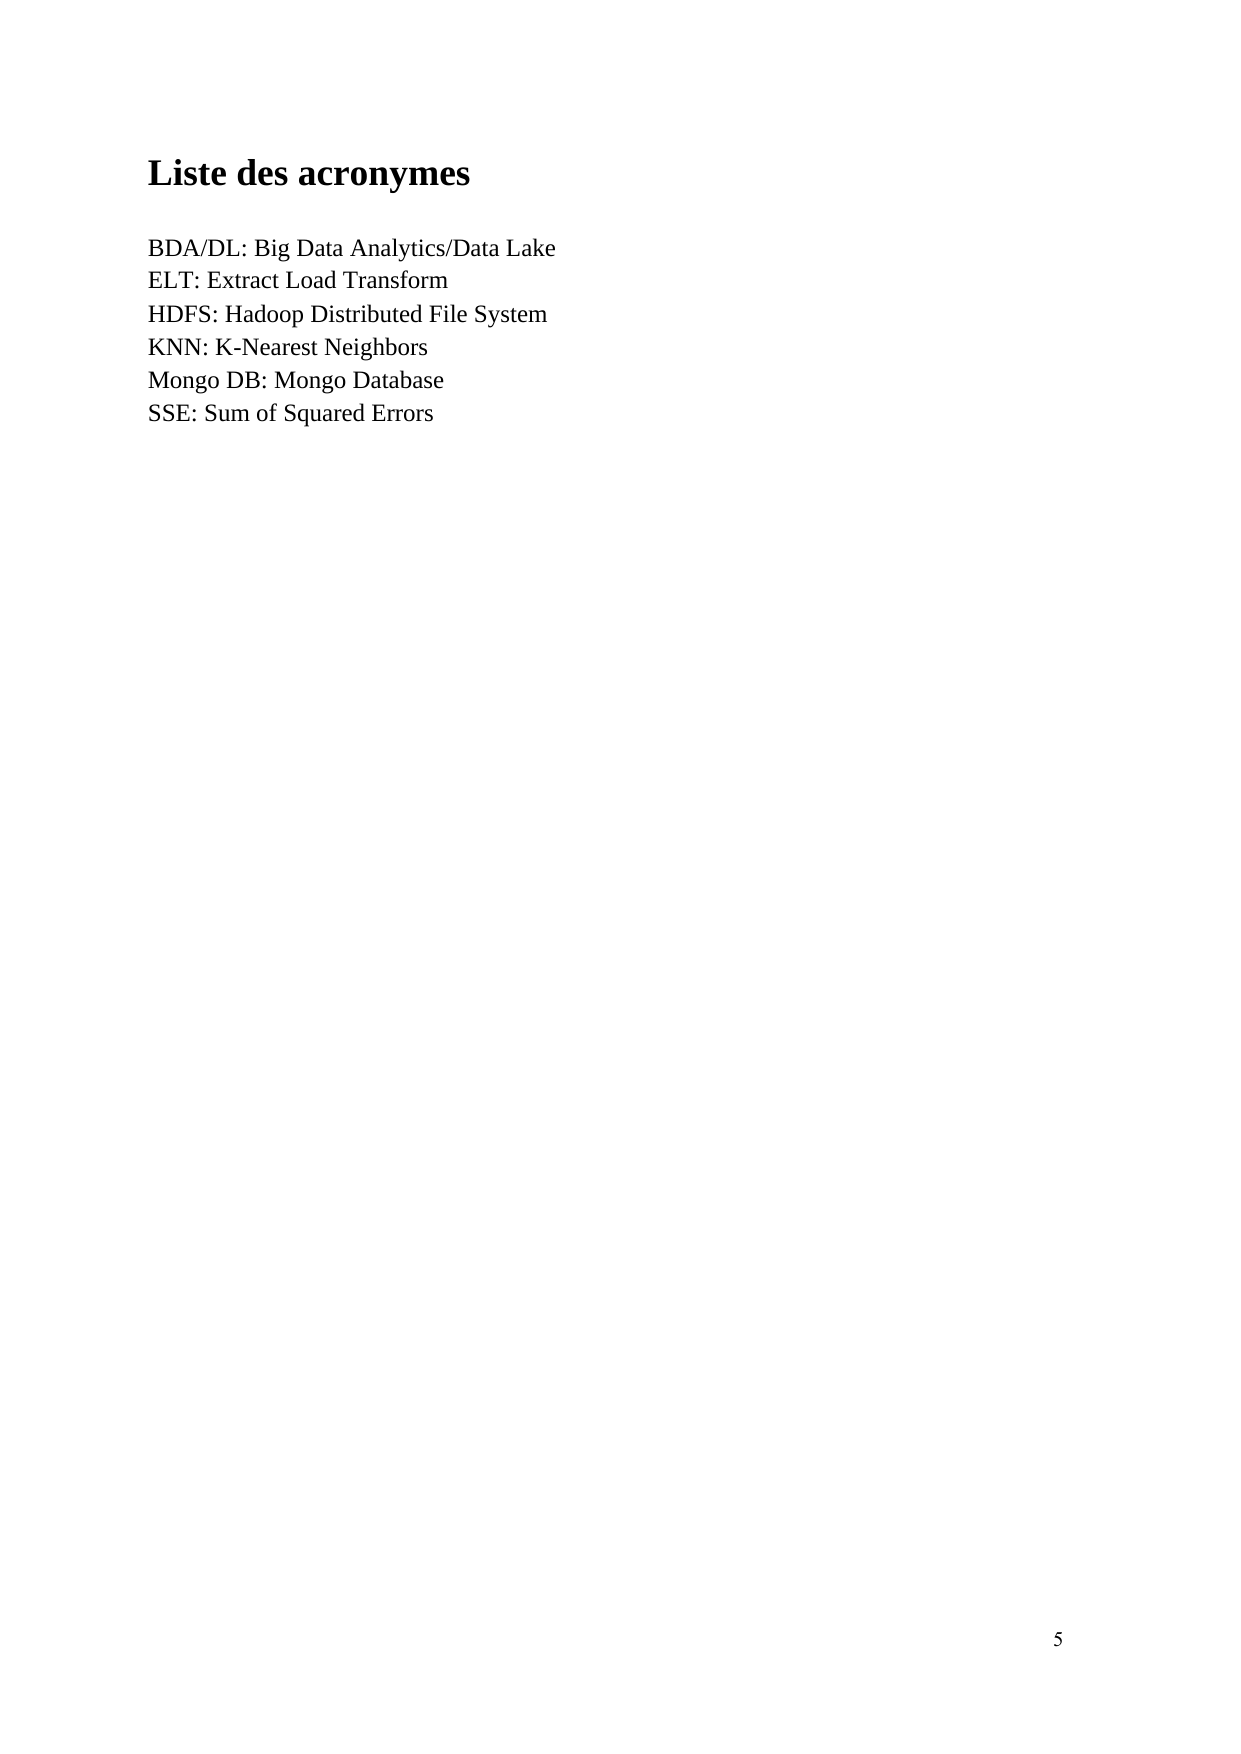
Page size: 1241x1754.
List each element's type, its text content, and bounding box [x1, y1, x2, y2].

text BDA/DL: Big Data Analytics/Data Lake [148, 233, 1063, 261]
text SSE: Sum of Squared Errors [148, 398, 1063, 426]
text HDFS: Hadoop Distributed File System [148, 299, 1063, 327]
text Liste des acronymes [148, 150, 1063, 193]
text Mongo DB: Mongo Database [148, 365, 1063, 393]
text ELT: Extract Load Transform [148, 266, 1063, 294]
text KNN: K-Nearest Neighbors [148, 332, 1063, 360]
